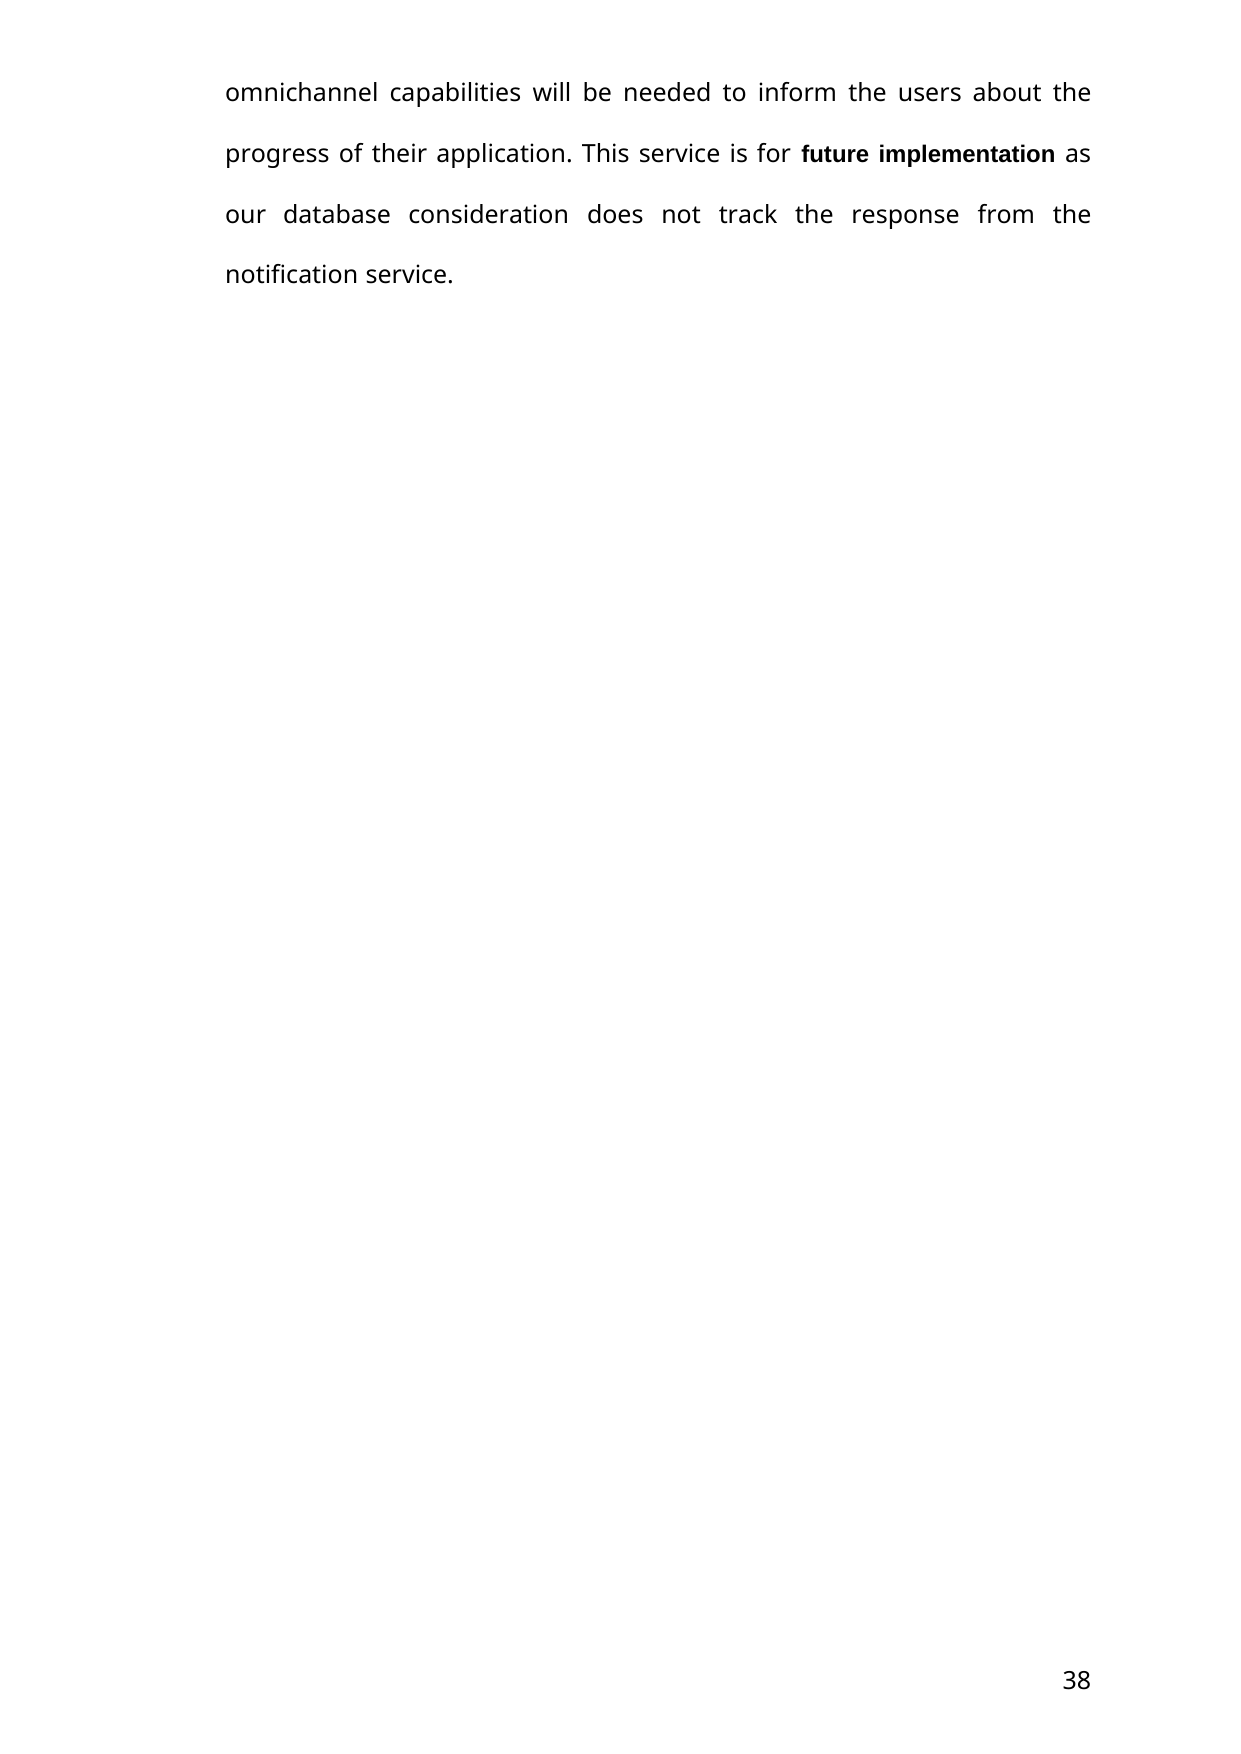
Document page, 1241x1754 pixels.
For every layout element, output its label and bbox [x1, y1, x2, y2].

list [187, 75, 1091, 291]
